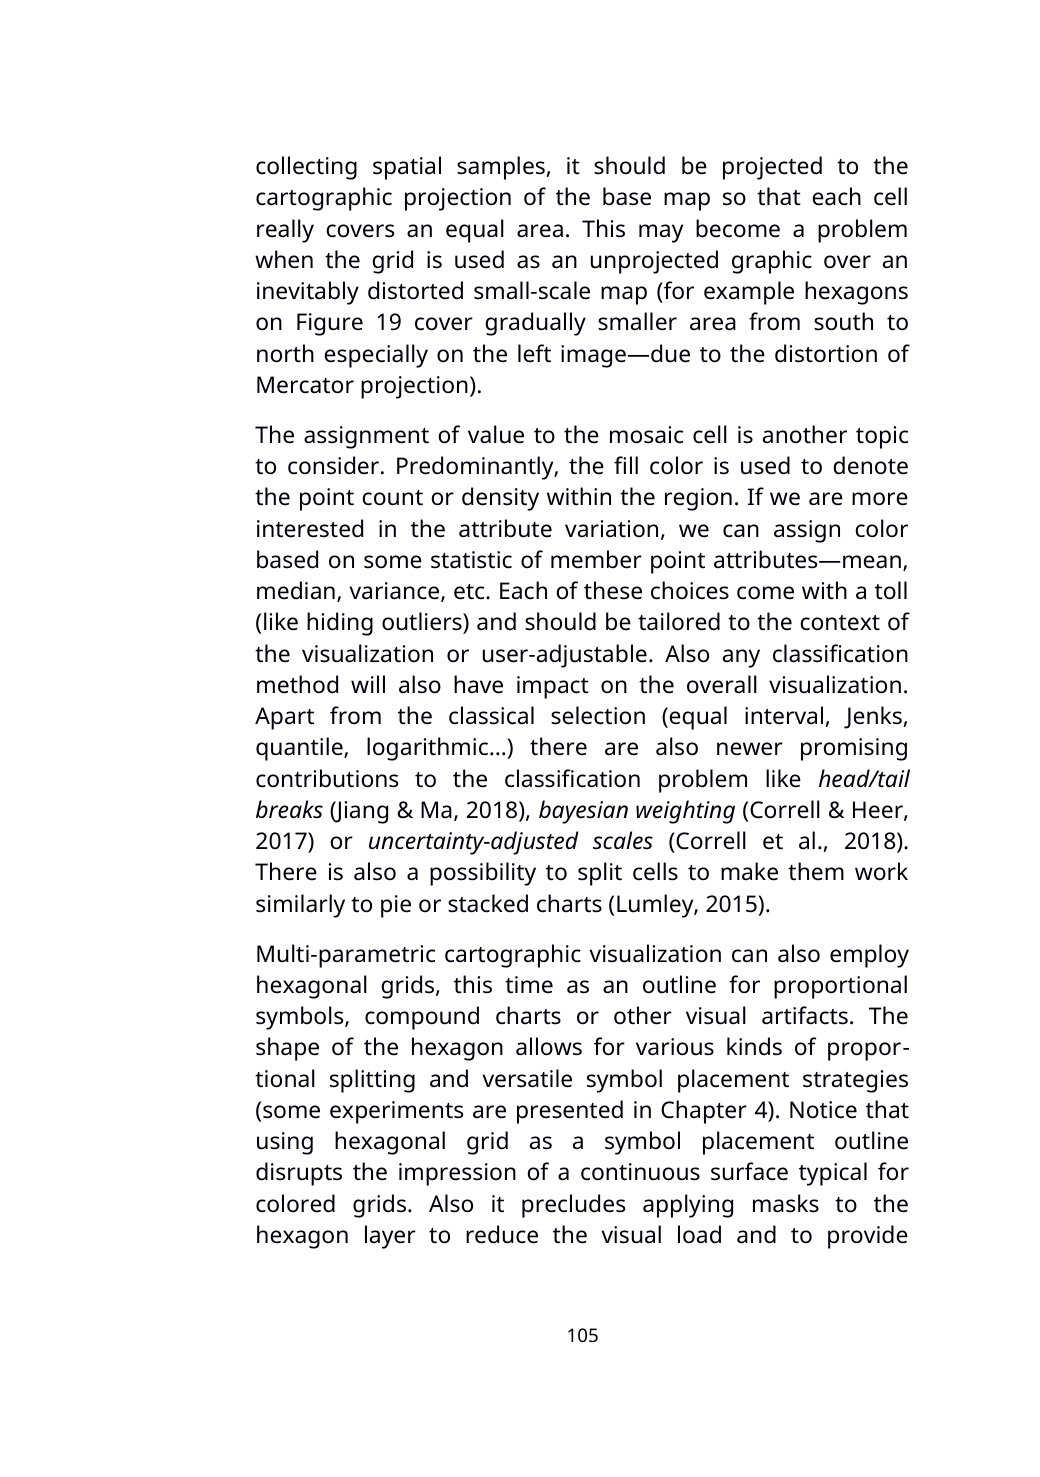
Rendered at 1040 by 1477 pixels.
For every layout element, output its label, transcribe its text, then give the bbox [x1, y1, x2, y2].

text The assignment of value to the mosaic cell is another topic to consider. Predominantly, the fill color is used to denote the point count or density within the region. If we are more interested in the attribute variation, we can assign color based on some statistic of member point attributes—mean, median, variance, etc. Each of these choices come with a toll (like hiding outliers) and should be tailored to the context of the visualization or user-adjustable. Also any classification method will also have impact on the overall visualization. Apart from the classical selection (equal interval, Jenks, quantile, logarithmic…) there are also newer promising contributions to the classification problem like head/tail breaks (Jiang & Ma, 2018), bayesian weighting (Correll & Heer, 2017) or uncertainty-adjusted scales (Correll et al., 2018). There is also a possibility to split cells to make them work similarly to pie or stacked charts (Lumley, 2015). [255, 419, 910, 919]
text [255, 937, 910, 1250]
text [255, 150, 910, 400]
